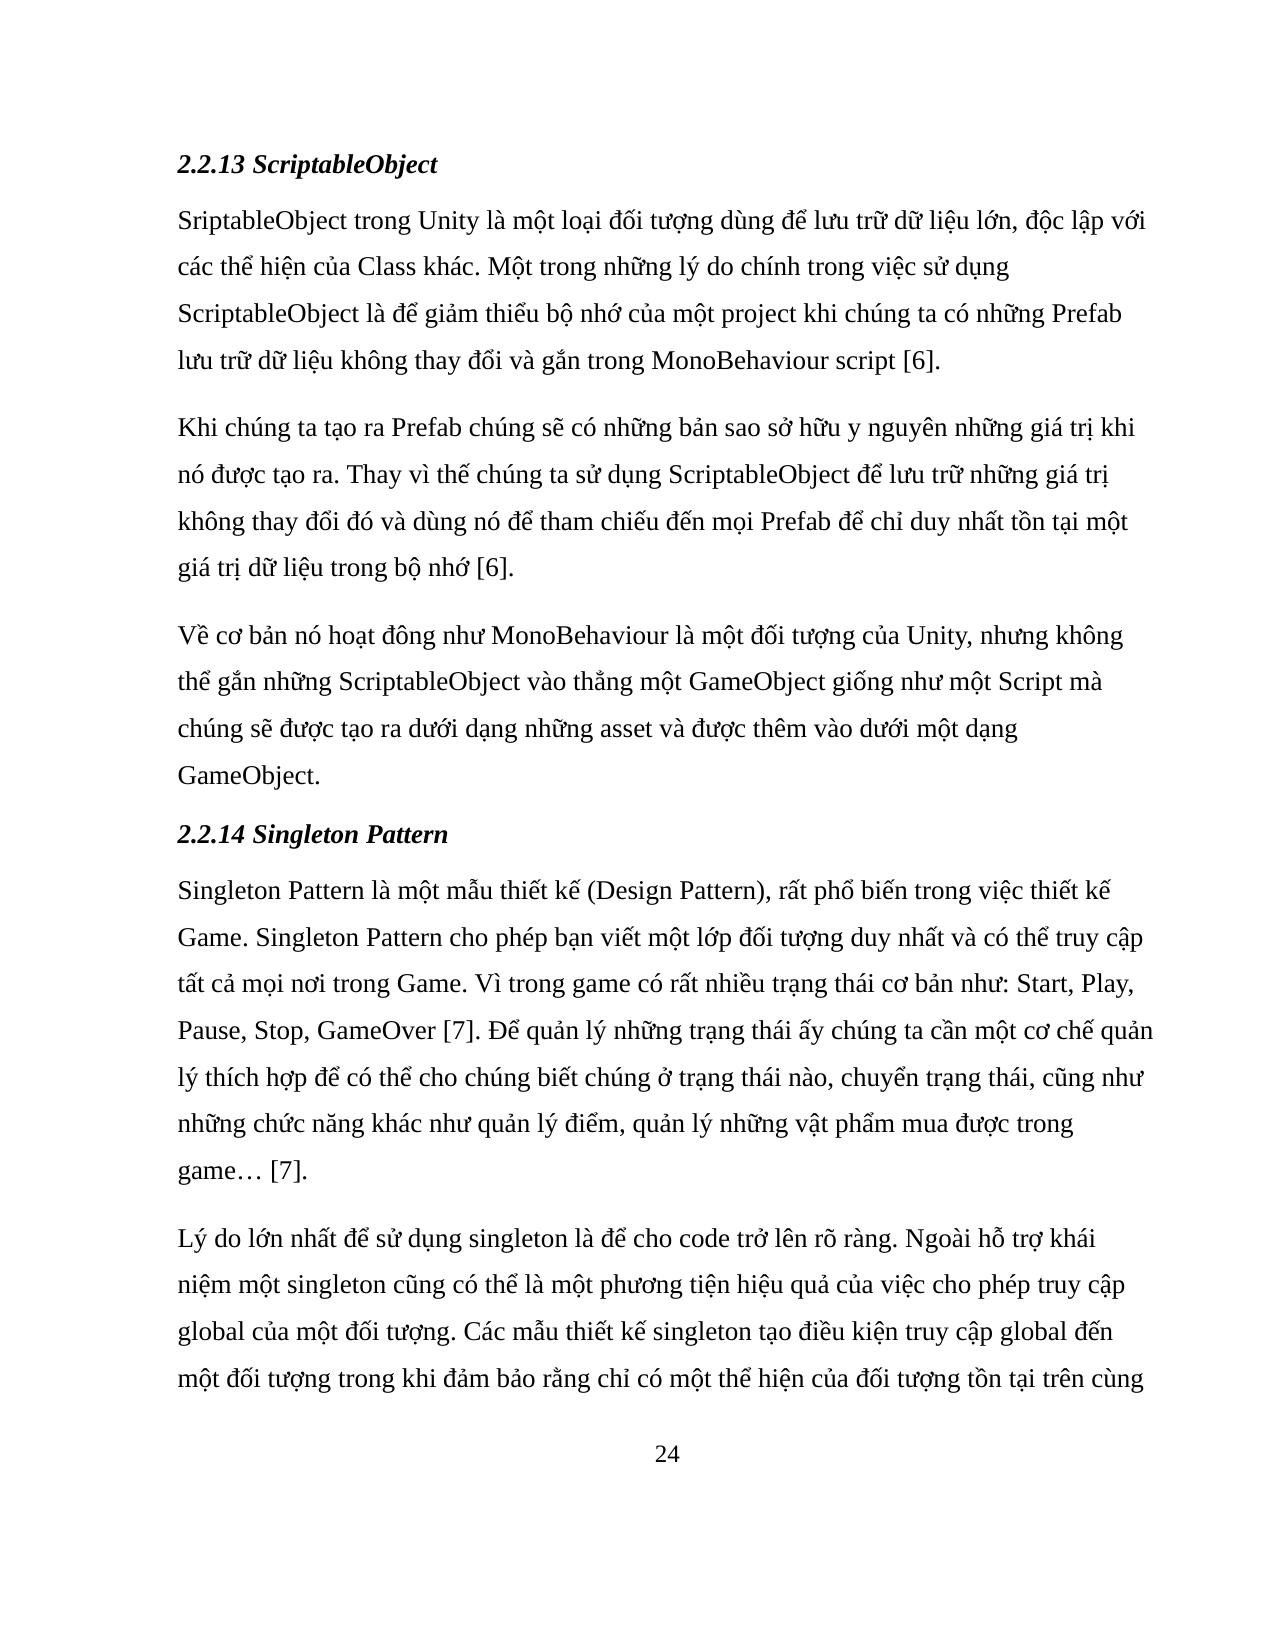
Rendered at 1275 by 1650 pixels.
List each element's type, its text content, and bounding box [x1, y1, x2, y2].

subtitle ScriptableObject [177, 148, 1157, 179]
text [177, 1222, 1157, 1393]
text Khi chúng ta tạo ra Prefab chúng sẽ có những bản sao sở hữu y nguyên những giá trị khi nó được tạo ra. Thay vì thế chúng ta sử dụng ScriptableObject để lưu trữ những giá trị không thay đổi đó và dùng nó để tham chiếu đến mọi Prefab để chỉ duy nhất tồn tại một giá trị dữ liệu trong bộ nhớ . [177, 411, 1157, 582]
text SriptableObject trong Unity là một loại đối tượng dùng để lưu trữ dữ liệu lớn, độc lập với các thể hiện của Class khác. Một trong những lý do chính trong việc sử dụng ScriptableObject là để giảm thiểu bộ nhớ của một project khi chúng ta có những Prefab lưu trữ dữ liệu không thay đổi và gắn trong MonoBehaviour script . [177, 204, 1157, 375]
text Singleton Pattern là một mẫu thiết kế (Design Pattern), rất phổ biến trong việc thiết kế Game. Singleton Pattern cho phép bạn viết một lớp đối tượng duy nhất và có thể truy cập tất cả mọi nơi trong Game. Vì trong game có rất nhiều trạng thái cơ bản như: Start, Play, Pause, Stop, GameOver . Để quản lý những trạng thái ấy chúng ta cần một cơ chế quản lý thích hợp để có thể cho chúng biết chúng ở trạng thái nào, chuyển trạng thái, cũng như những chức năng khác như quản lý điểm, quản lý những vật phẩm mua được trong game… . [177, 874, 1157, 1185]
subtitle Singleton Pattern [177, 818, 1157, 849]
text Về cơ bản nó hoạt đông như MonoBehaviour là một đối tượng của Unity, nhưng không thể gắn những ScriptableObject vào thẳng một GameObject giống như một Script mà chúng sẽ được tạo ra dưới dạng những asset và được thêm vào dưới một dạng GameObject. [177, 619, 1157, 790]
